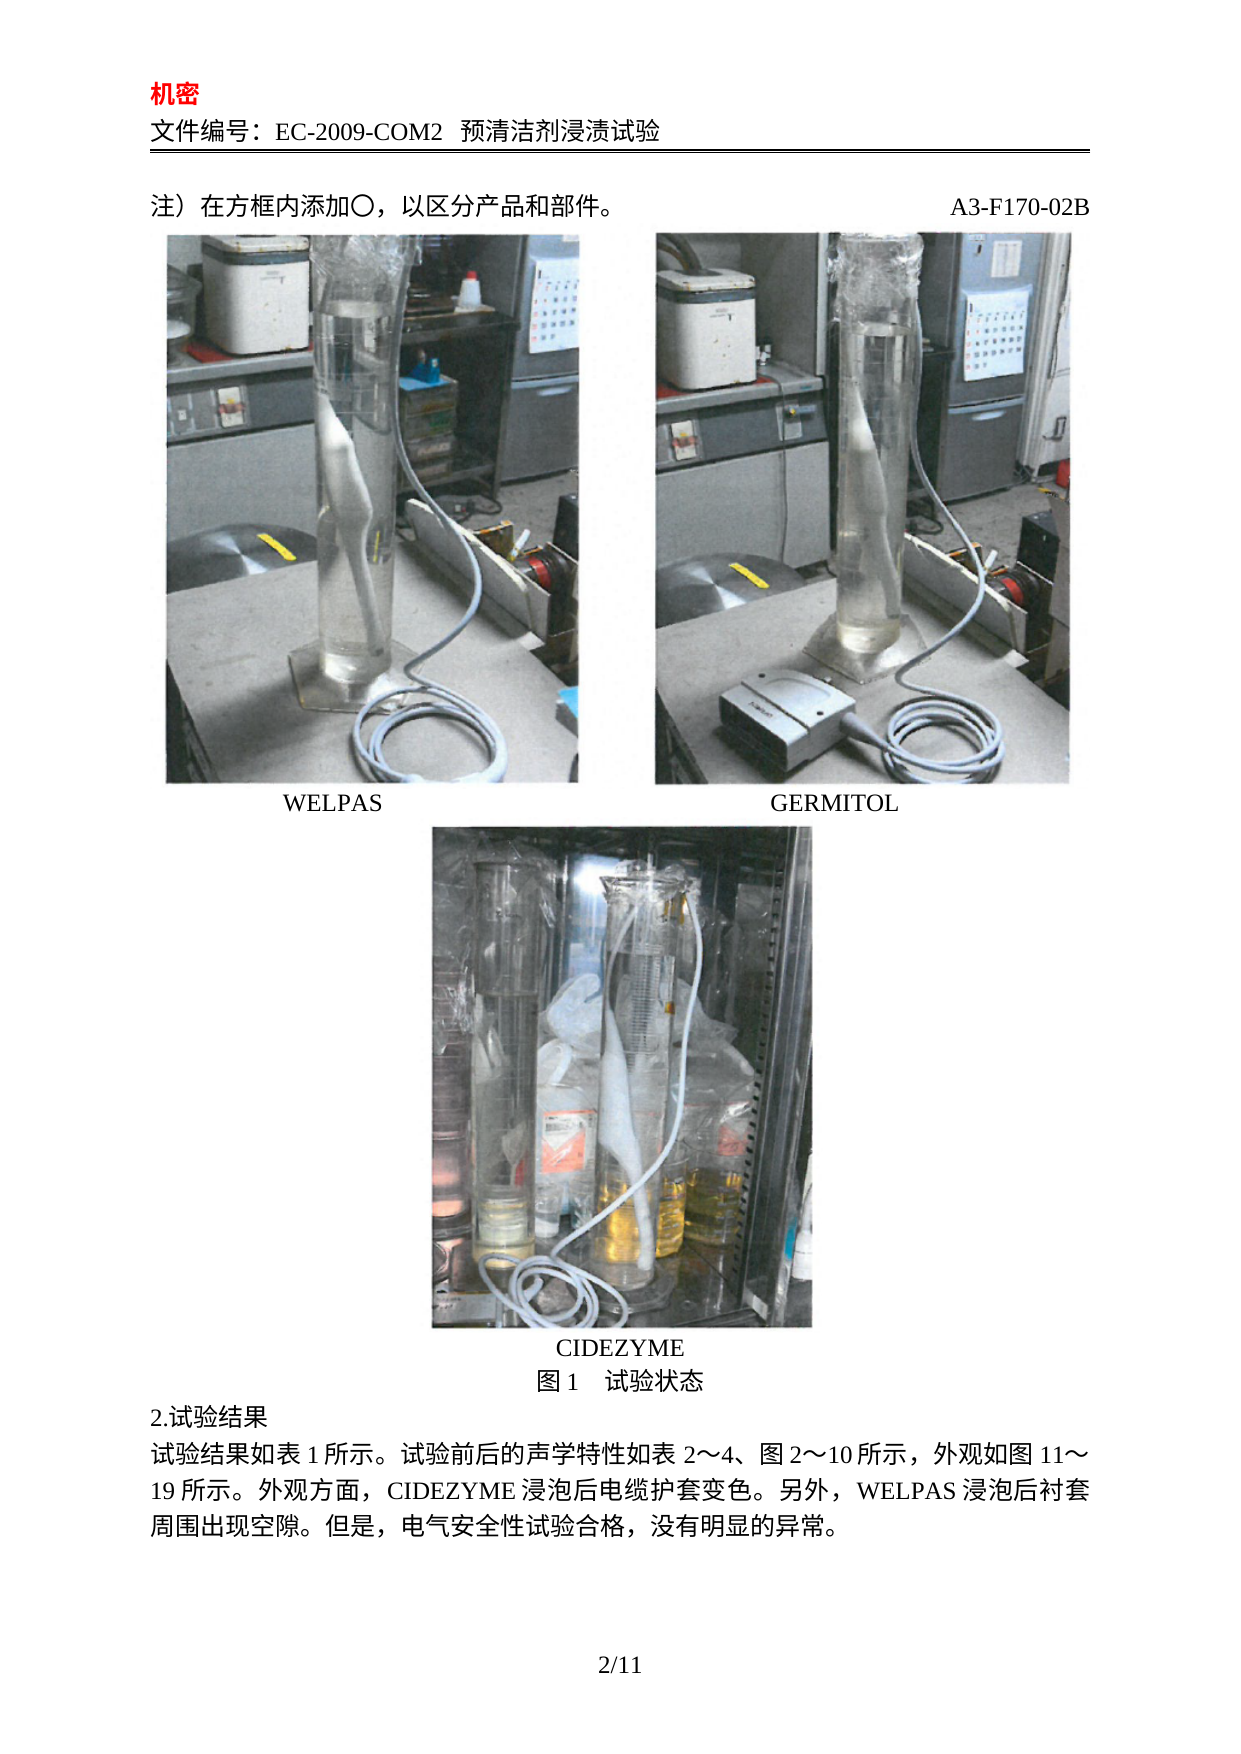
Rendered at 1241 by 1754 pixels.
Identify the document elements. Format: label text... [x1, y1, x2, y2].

text 注）在方框内添加〇，以区分产品和部件。 A3-F170-02B [150, 187, 1090, 223]
text 2.试验结果 [150, 1398, 1090, 1434]
text WELPAS GERMITOL [283, 789, 1090, 817]
text 图1 试验状态 [150, 1362, 1090, 1398]
text CIDEZYME [150, 1333, 1090, 1362]
text 试验结果如表1所示。试验前后的声学特性如表2〜4、图2〜10所示，外观如图11〜19所示。外观方面，CIDEZYME浸泡后电缆护套变色。另外，WELPAS浸泡后衬套周围出现空隙。但是，电气安全性试验合格，没有明显的异常。 [150, 1434, 1090, 1543]
